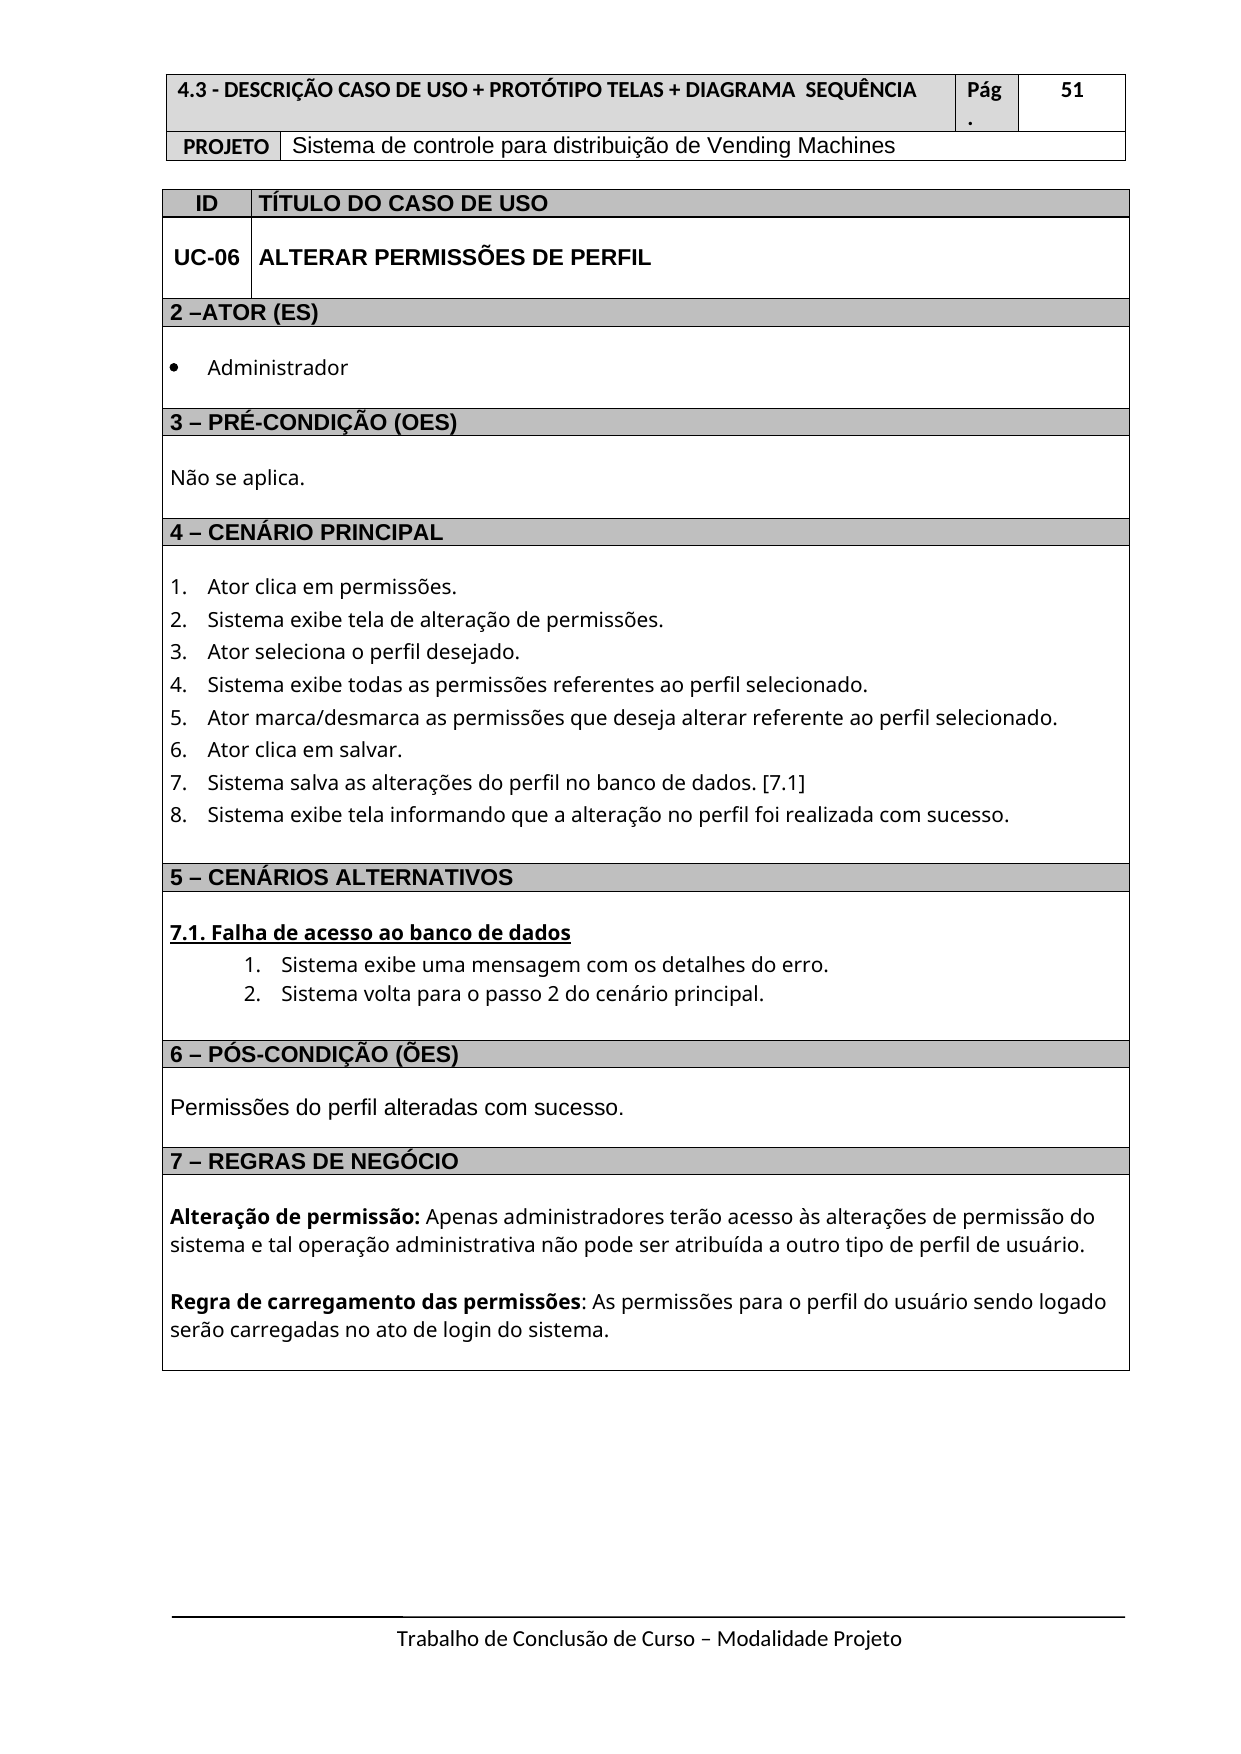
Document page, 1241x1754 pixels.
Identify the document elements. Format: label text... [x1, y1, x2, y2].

table_cell Administrador [163, 327, 1129, 408]
table_cell Ator clica em permissões. Sistema exibe tela de alteração de permissões. Ator seleciona o perfil desejado. Sistema exibe todas as permissões referentes ao perfil selecionado. Ator marca/desmarca as permissões que deseja alterar referente ao perfil selecionado. Ator clica em salvar. Sistema salva as alterações do perfil no banco de dados. [7.1] Sistema exibe tela informando que a alteração no perfil foi realizada com sucesso. [163, 546, 1129, 863]
table_cell Não se aplica. [163, 436, 1129, 517]
table_cell 3 – PRÉ-CONDIÇÃO (OES) [163, 409, 1129, 435]
table_cell 5 – CENÁRIOS ALTERNATIVOS [163, 864, 1129, 891]
table_cell UC-06 [163, 218, 251, 298]
table_cell ALTERAR PERMISSÕES DE PERFIL [252, 218, 1129, 298]
table_header ID [163, 190, 251, 216]
table_header TÍTULO DO CASO DE USO [252, 190, 1129, 216]
table_cell Alteração de permissão: Apenas administradores terão acesso às alterações de permissão do sistema e tal operação administrativa não pode ser atribuída a outro tipo de perfil de usuário. Regra de carregamento das permissões: As permissões para o perfil do usuário sendo logado serão carregadas no ato de login do sistema. [163, 1175, 1129, 1370]
table_cell Permissões do perfil alteradas com sucesso. [163, 1068, 1129, 1147]
table_cell 7 – REGRAS DE NEGÓCIO [163, 1148, 1129, 1174]
table_cell 7.1. Falha de acesso ao banco de dados Sistema exibe uma mensagem com os detalhes do erro. Sistema volta para o passo 2 do cenário principal. [163, 892, 1129, 1039]
table_cell 4 – CENÁRIO PRINCIPAL [163, 519, 1129, 545]
table_cell 6 – PÓS-CONDIÇÃO (ÕES) [163, 1041, 1129, 1067]
table_cell 2 –ATOR (ES) [163, 299, 1129, 326]
